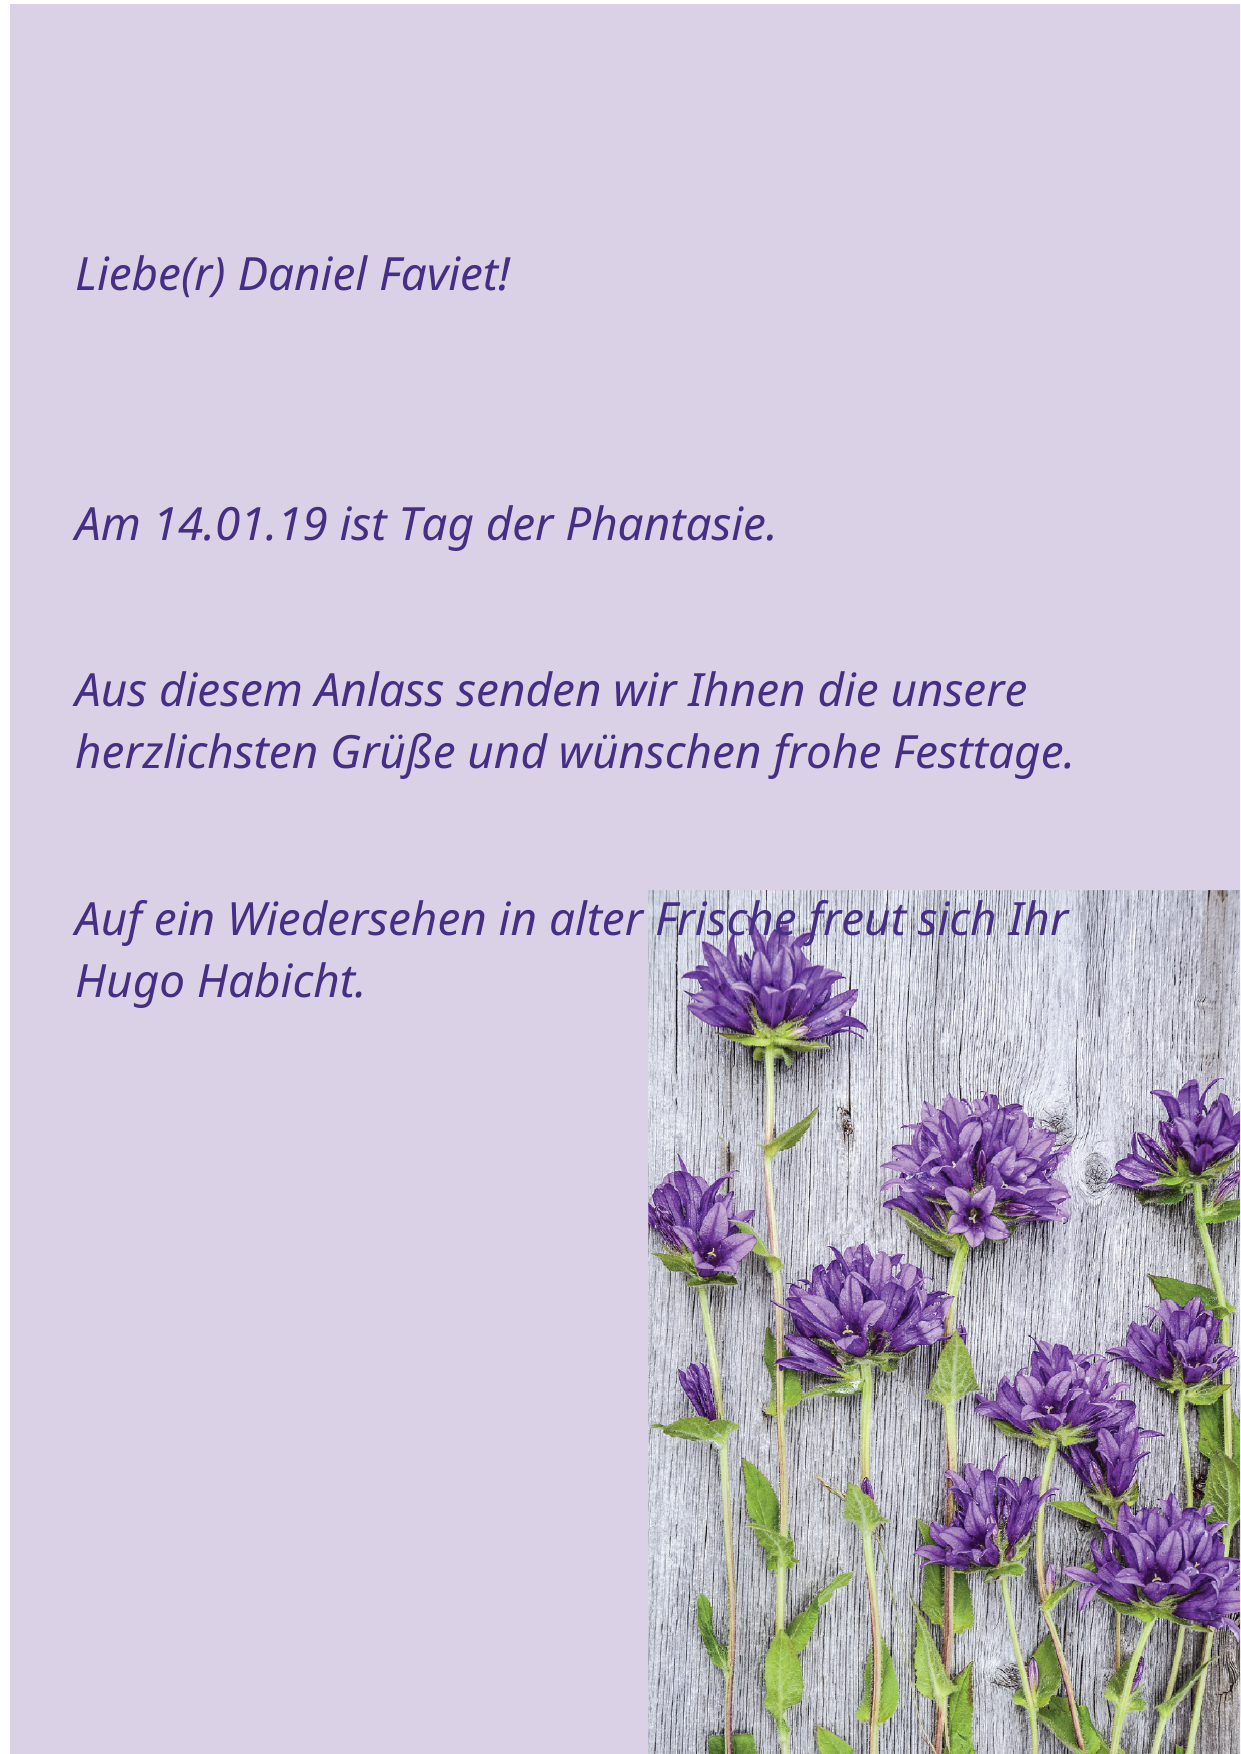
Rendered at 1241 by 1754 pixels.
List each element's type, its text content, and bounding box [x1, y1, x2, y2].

text Auf ein Wiedersehen in alter Frische freut sich Ihr Hugo Habicht. [75, 886, 1165, 1011]
text Liebe(r) Daniel Faviet! [75, 241, 1165, 304]
text Aus diesem Anlass senden wir Ihnen die unsere herzlichsten Grüße und wünschen frohe Festtage. [75, 658, 1165, 782]
text Am 14.01.19 ist Tag der Phantasie. [75, 491, 1165, 553]
picture [11, 6, 1241, 1754]
